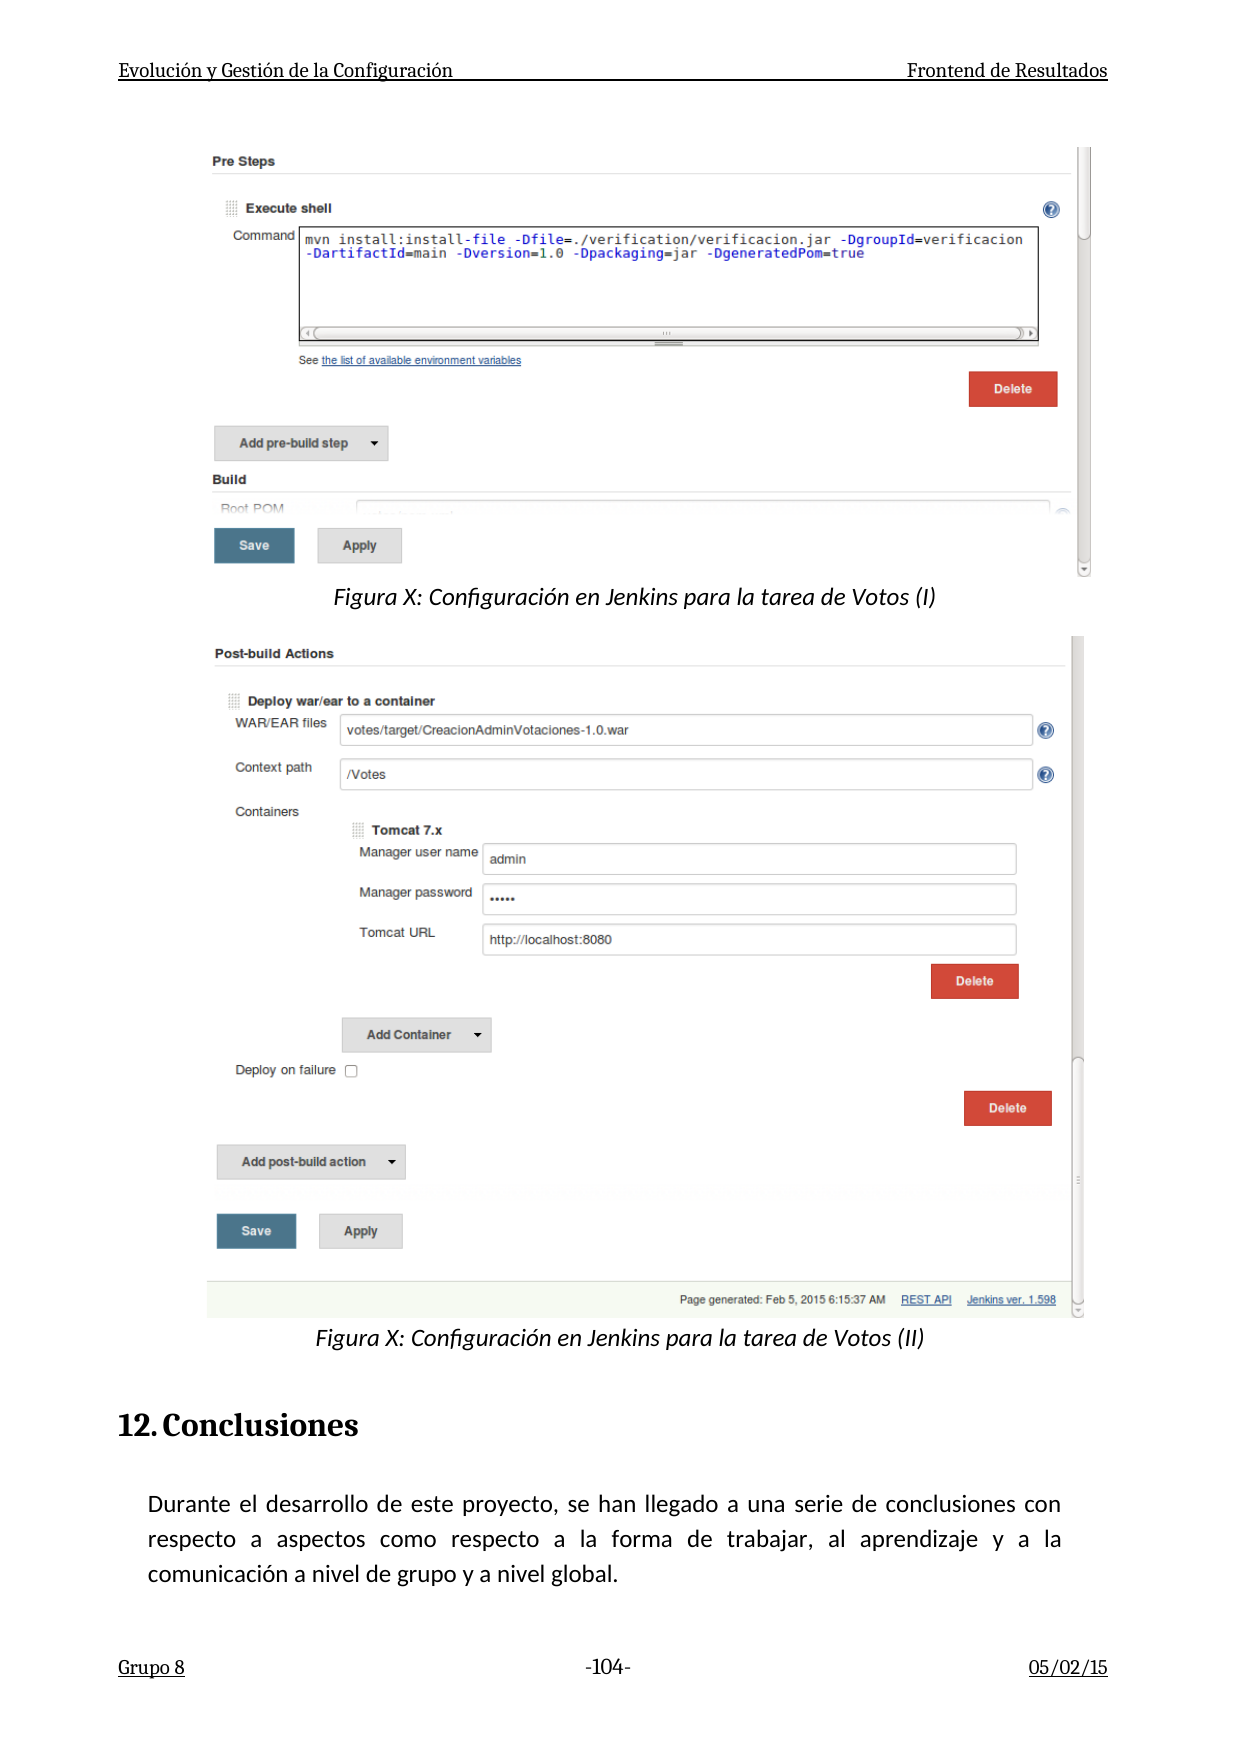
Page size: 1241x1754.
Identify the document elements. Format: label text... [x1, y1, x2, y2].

text Figura X: Configuración en Jenkins para la tarea de Votos (I) [207, 581, 1063, 611]
text Durante el desarrollo de este proyecto, se han llegado a una serie de conclusiones con respecto a aspectos como respecto a la forma de trabajar, al aprendizaje y a la comunicación a nivel de grupo y a nivel global. [148, 1488, 1063, 1589]
text Figura X: Configuración en Jenkins para la tarea de Votos (II) [177, 1322, 1063, 1352]
subtitle Conclusiones [118, 1407, 1063, 1445]
picture [206, 147, 1091, 577]
picture [206, 636, 1084, 1318]
